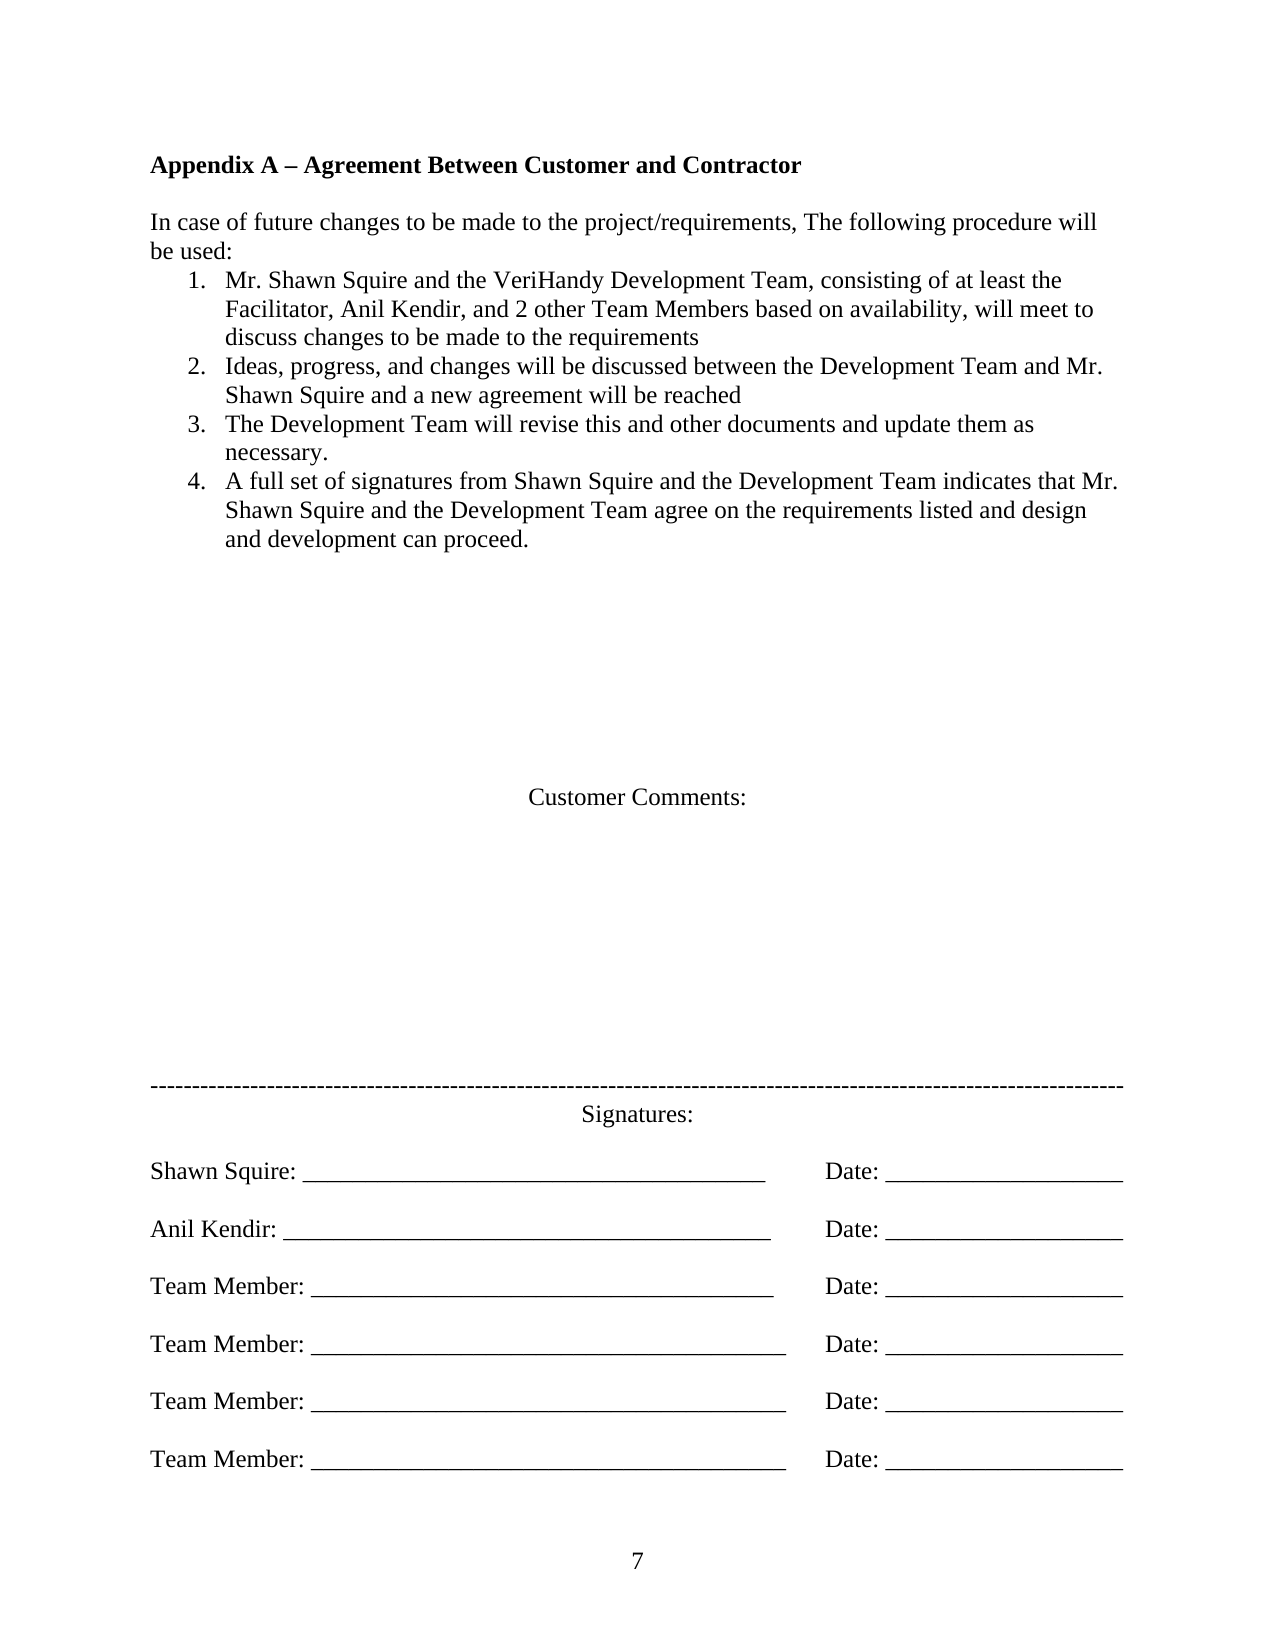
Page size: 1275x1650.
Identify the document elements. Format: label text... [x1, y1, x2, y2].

list A full set of signatures from Shawn Squire and the Development Team indicates that Mr. Shawn Squire and the Development Team agree on the requirements listed and design and development can proceed. [187, 466, 1125, 552]
text Customer Comments: [150, 782, 1125, 811]
text Team Member: _____________________________________ Date: ___________________ [150, 1271, 1125, 1300]
text Shawn Squire: _____________________________________ Date: ___________________ [150, 1156, 1125, 1185]
text Appendix A – Agreement Between Customer and Contractor [150, 150, 1125, 179]
text Team Member: ______________________________________ Date: ___________________ [150, 1444, 1125, 1472]
text --------------------------------------------------------------------------------------------------------------------- [150, 1070, 1125, 1099]
list Ideas, progress, and changes will be discussed between the Development Team and Mr. Shawn Squire and a new agreement will be reached [187, 351, 1125, 409]
text Team Member: ______________________________________ Date: ___________________ [150, 1386, 1125, 1415]
text Anil Kendir: _______________________________________ Date: ___________________ [150, 1214, 1125, 1242]
text In case of future changes to be made to the project/requirements, The following procedure will be used: [150, 207, 1125, 265]
text Team Member: ______________________________________ Date: ___________________ [150, 1329, 1125, 1357]
list The Development Team will revise this and other documents and update them as necessary. [187, 409, 1125, 466]
text Signatures: [150, 1099, 1125, 1127]
list Mr. Shawn Squire and the VeriHandy Development Team, consisting of at least the Facilitator, Anil Kendir, and 2 other Team Members based on availability, will meet to discuss changes to be made to the requirements [187, 265, 1125, 351]
